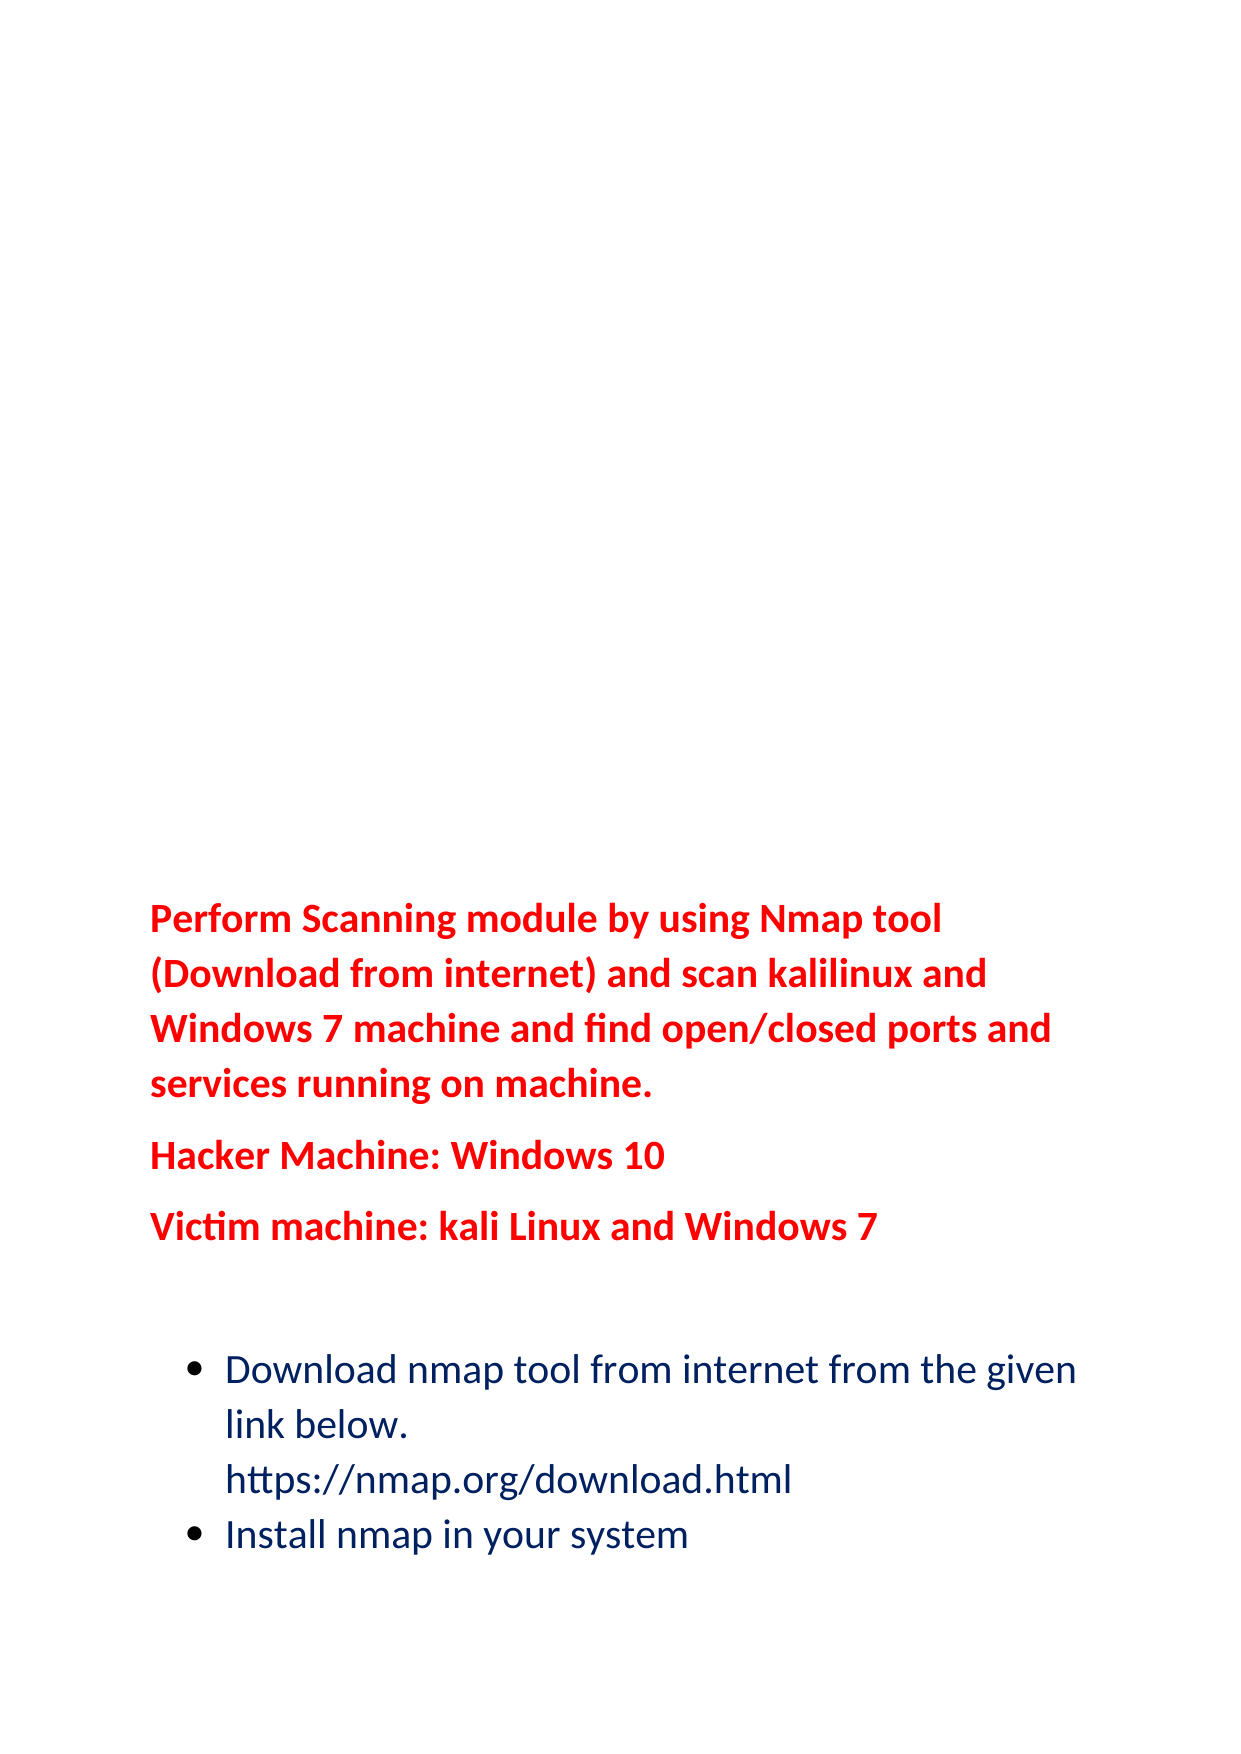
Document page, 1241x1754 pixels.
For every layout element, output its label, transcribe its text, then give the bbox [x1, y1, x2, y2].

text Hacker Machine: Windows 10 [150, 1129, 1090, 1179]
text Victim machine: kali Linux and Windows 7 [150, 1200, 1090, 1251]
list Download nmap tool from internet from the given link below. [187, 1343, 1090, 1449]
text Perform Scanning module by using Nmap tool (Download from internet) and scan kalilinux and Windows 7 machine and find open/closed ports and services running on machine. [150, 892, 1090, 1108]
list Install nmap in your system [187, 1508, 1090, 1559]
list https://nmap.org/download.html [225, 1453, 1090, 1504]
